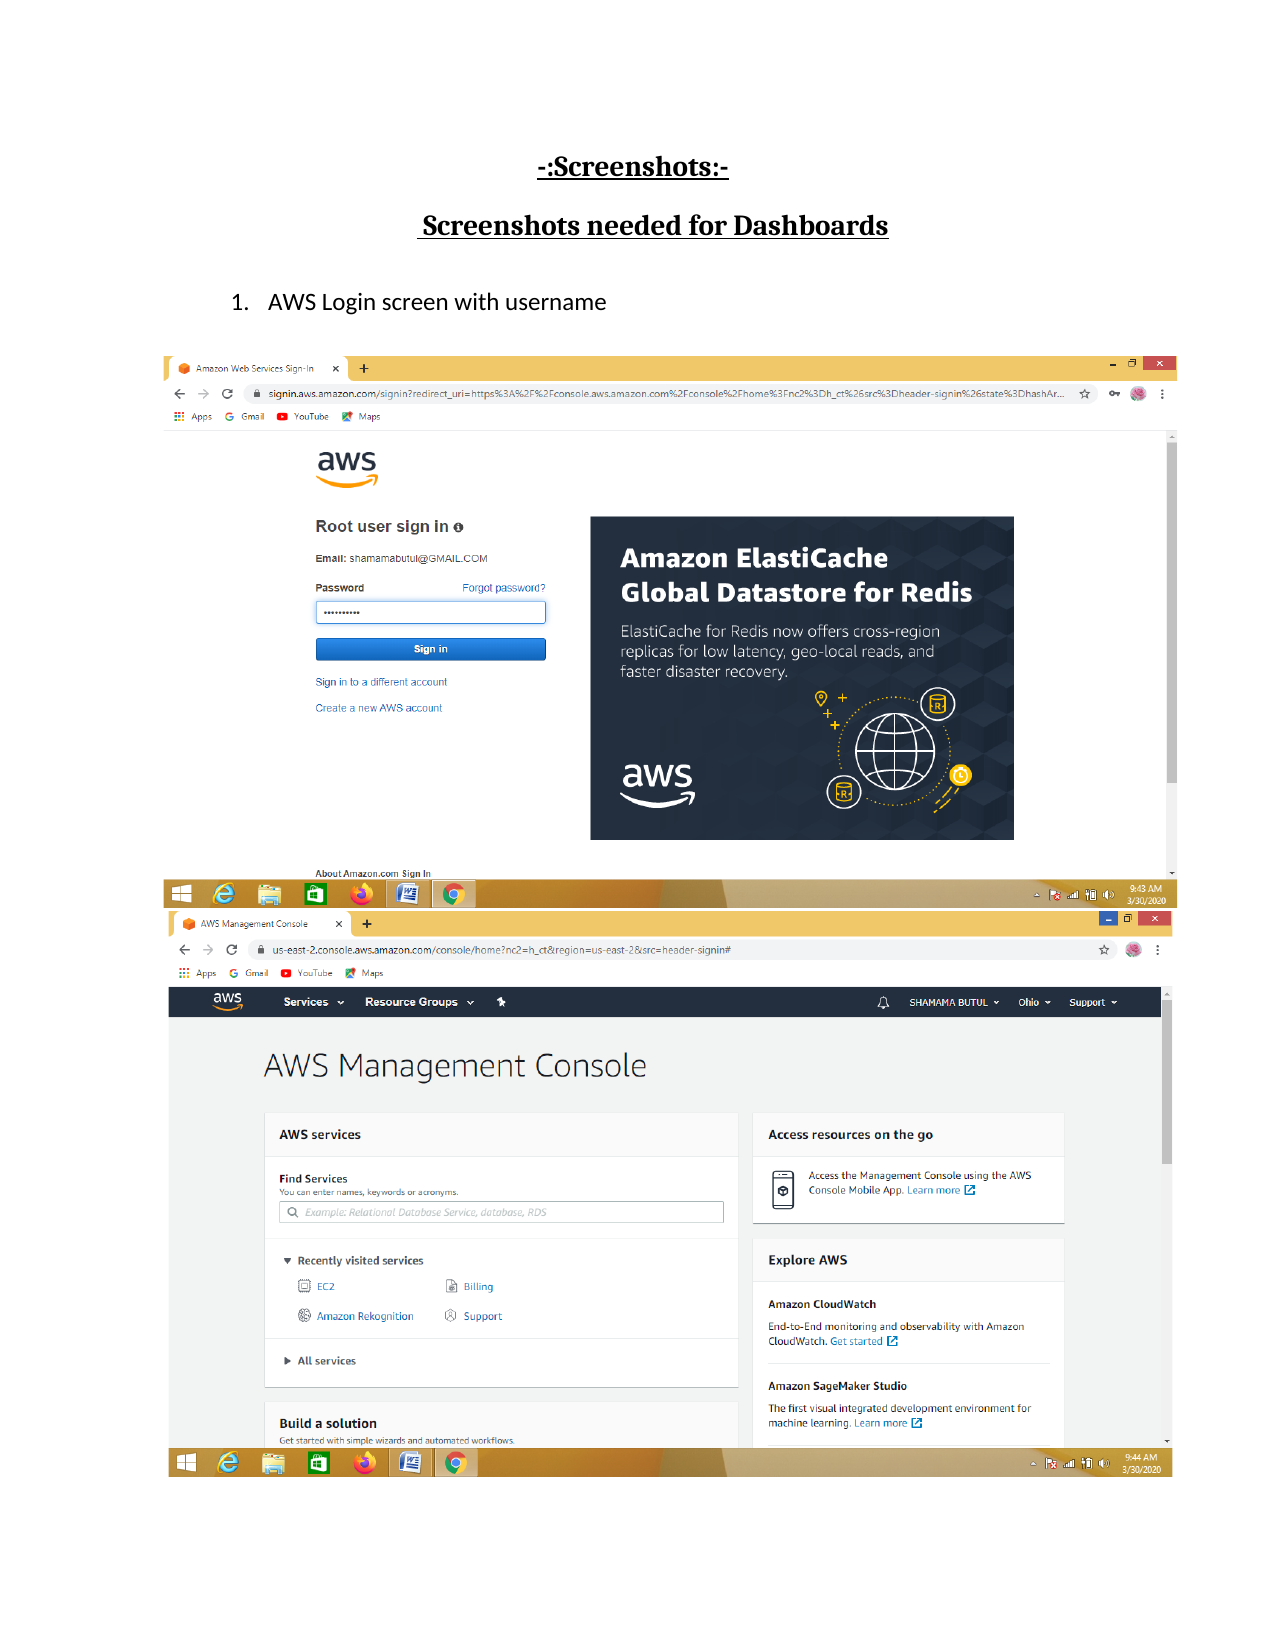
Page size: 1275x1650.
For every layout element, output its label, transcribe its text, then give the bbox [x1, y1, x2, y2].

list AWS Login screen with username [230, 286, 1200, 317]
text -:Screenshots:- [66, 150, 1200, 183]
picture [168, 911, 1173, 1477]
picture [163, 356, 1178, 908]
list Screenshots needed for Dashboards [230, 209, 1200, 243]
